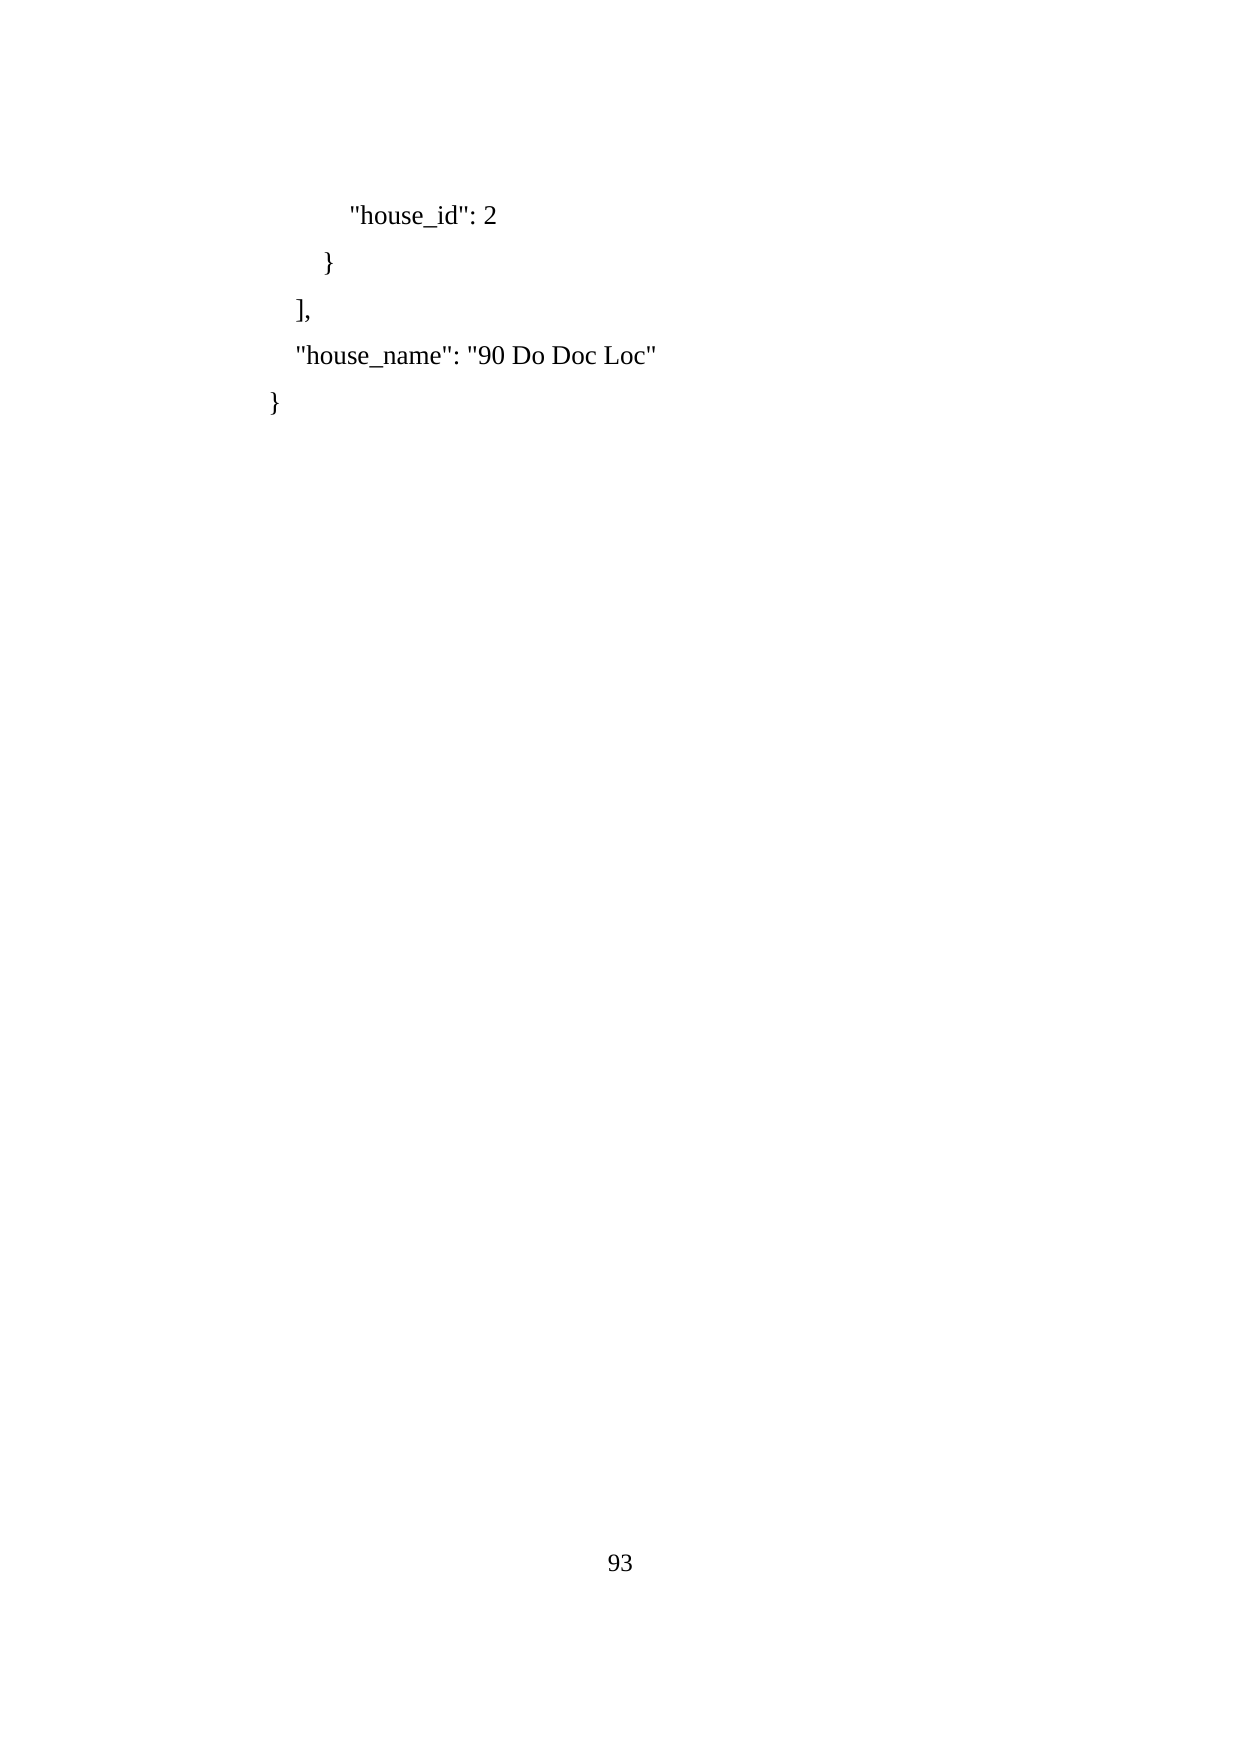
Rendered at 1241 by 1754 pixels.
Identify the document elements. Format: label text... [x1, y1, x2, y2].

text ], [268, 293, 1122, 324]
text } [268, 386, 1122, 417]
text } [268, 246, 1122, 277]
text "house_id": 2 [268, 199, 1122, 231]
text "house_name": "90 Do Doc Loc" [268, 339, 1122, 371]
